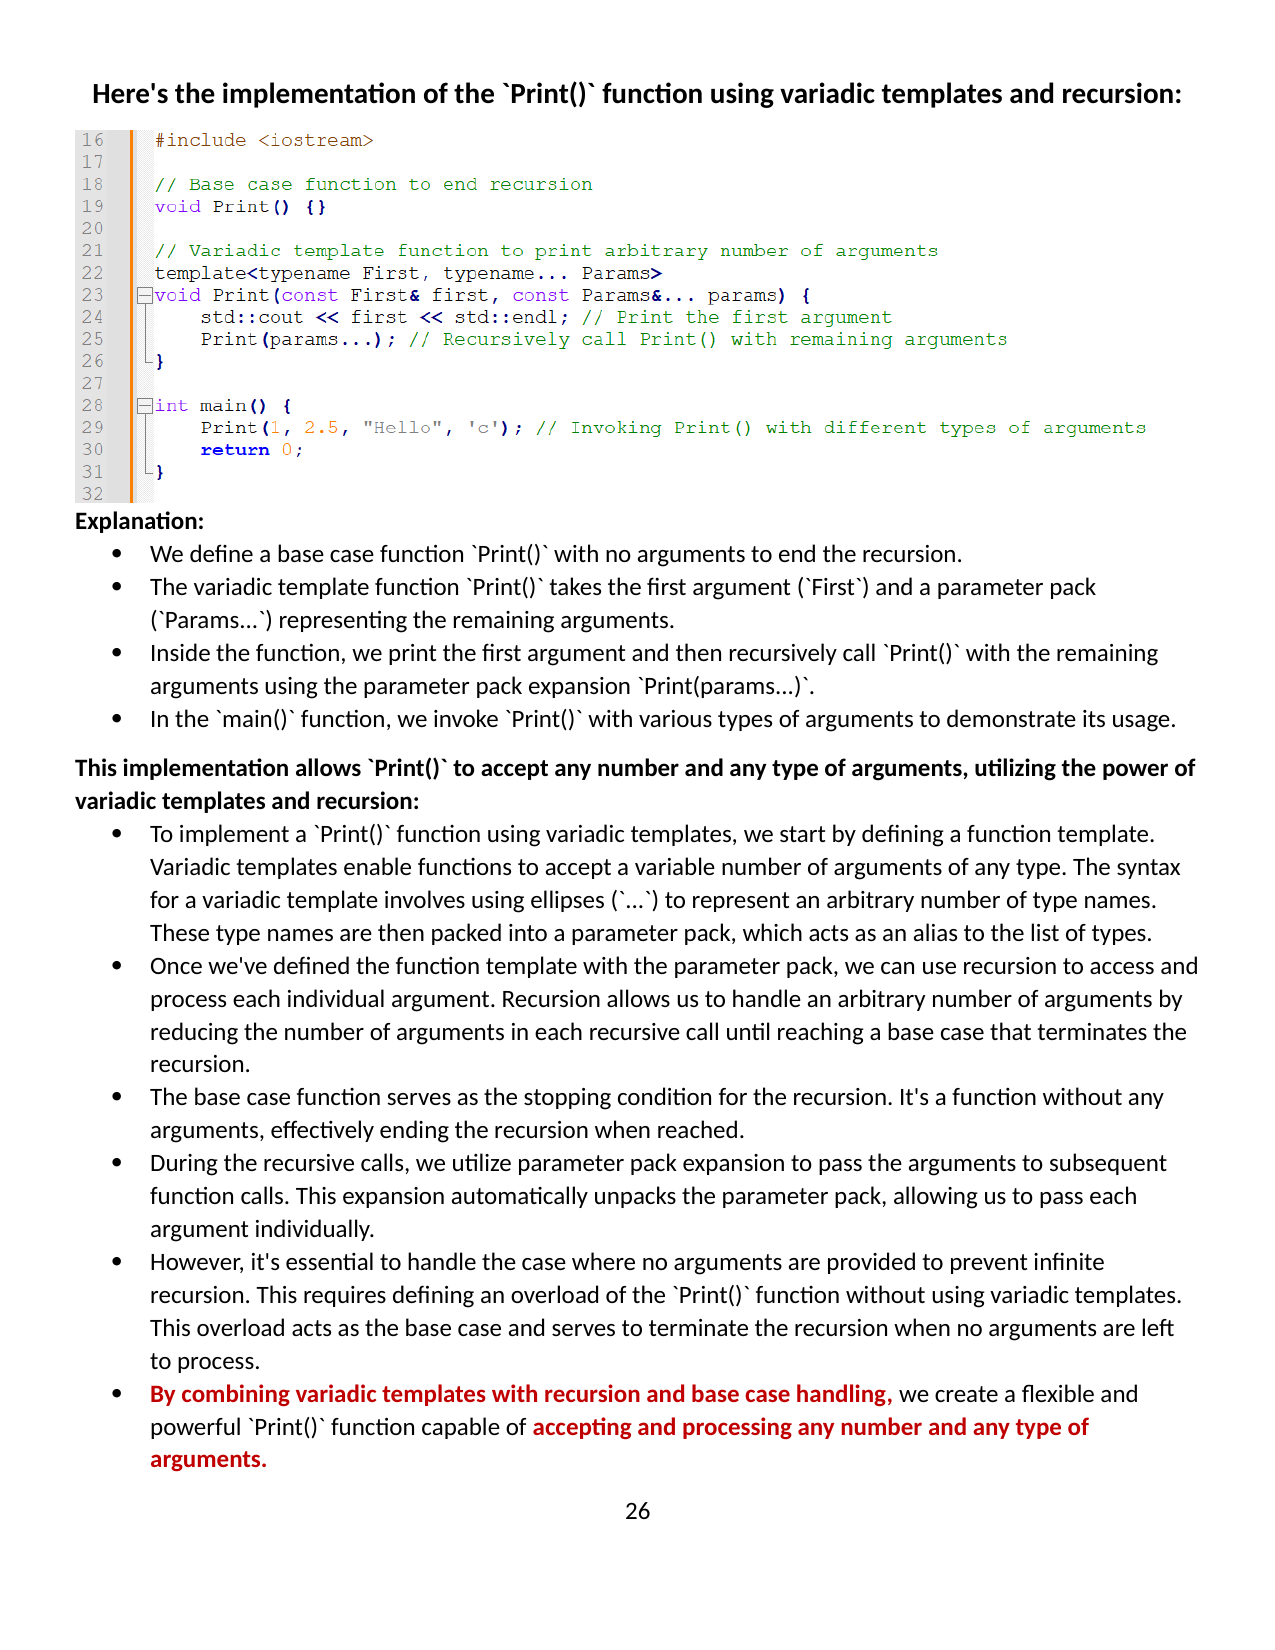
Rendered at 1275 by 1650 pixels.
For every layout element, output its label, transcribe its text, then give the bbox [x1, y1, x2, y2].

picture [75, 130, 1200, 503]
list The base case function serves as the stopping condition for the recursion. It's a function without any arguments, effectively ending the recursion when reached. [112, 1081, 1200, 1145]
list In the `main()` function, we invoke `Print()` with various types of arguments to demonstrate its usage. [112, 703, 1200, 733]
list To implement a `Print()` function using variadic templates, we start by defining a function template. Variadic templates enable functions to accept a variable number of arguments of any type. The syntax for a variadic template involves using ellipses (`...`) to represent an arbitrary number of type names. These type names are then packed into a parameter pack, which acts as an alias to the list of types. [112, 818, 1200, 947]
list Inside the function, we print the first argument and then recursively call `Print()` with the remaining arguments using the parameter pack expansion `Print(params...)`. [112, 637, 1200, 700]
list We define a base case function `Print()` with no arguments to end the recursion. [112, 538, 1200, 569]
list The variadic template function `Print()` takes the first argument (`First`) and a parameter pack (`Params...`) representing the remaining arguments. [112, 571, 1200, 634]
text Explanation: [75, 505, 1200, 536]
list During the recursive calls, we utilize parameter pack expansion to pass the arguments to subsequent function calls. This expansion automatically unpacks the parameter pack, allowing us to pass each argument individually. [112, 1147, 1200, 1244]
list By combining variadic templates with recursion and base case handling, we create a flexible and powerful `Print()` function capable of accepting and processing any number and any type of arguments. [112, 1378, 1200, 1474]
text This implementation allows `Print()` to accept any number and any type of arguments, utilizing the power of variadic templates and recursion: [75, 752, 1200, 816]
subtitle Here's the implementation of the `Print()` function using variadic templates and recursion: [75, 75, 1200, 111]
list However, it's essential to handle the case where no arguments are provided to prevent infinite recursion. This requires defining an overload of the `Print()` function without using variadic templates. This overload acts as the base case and serves to terminate the recursion when no arguments are left to process. [112, 1246, 1200, 1375]
list Once we've defined the function template with the parameter pack, we can use recursion to access and process each individual argument. Recursion allows us to handle an arbitrary number of arguments by reducing the number of arguments in each recursive call until reaching a base case that terminates the recursion. [112, 950, 1200, 1079]
